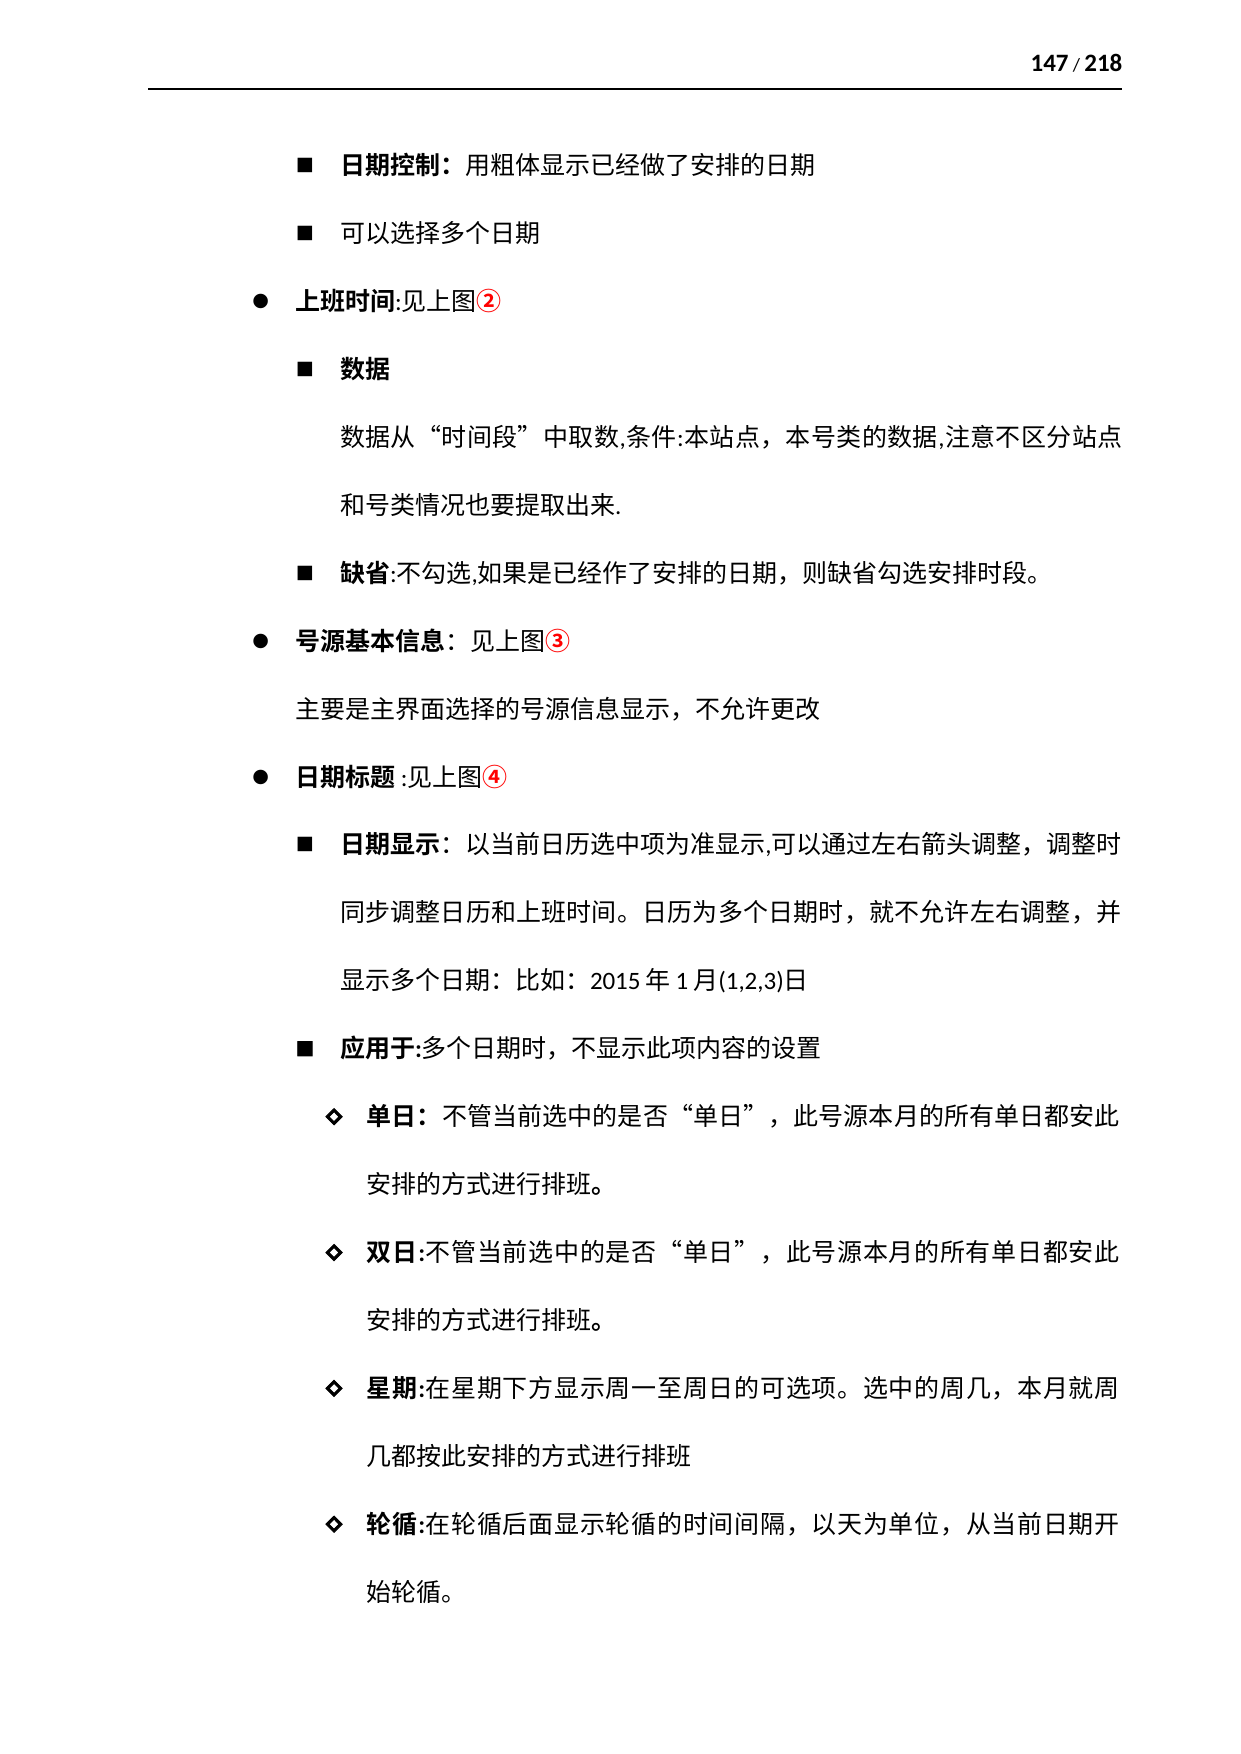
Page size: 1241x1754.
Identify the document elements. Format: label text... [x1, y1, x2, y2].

list 缺省:不勾选,如果是已经作了安排的日期，则缺省勾选安排时段。 [295, 537, 1122, 605]
list 数据从“时间段”中取数,条件:本站点，本号类的数据,注意不区分站点和号类情况也要提取出来. [340, 402, 1122, 537]
list 双日:不管当前选中的是否“单日”，此号源本月的所有单日都安此安排的方式进行排班。 [323, 1217, 1122, 1352]
list 日期控制：用粗体显示已经做了安排的日期 [295, 130, 1122, 198]
list 应用于:多个日期时，不显示此项内容的设置 [295, 1013, 1122, 1081]
list 轮循:在轮循后面显示轮循的时间间隔，以天为单位，从当前日期开始轮循。 [323, 1488, 1122, 1624]
list 可以选择多个日期 [295, 198, 1122, 266]
list 日期标题 :见上图④ [251, 741, 1122, 809]
list 日期显示：以当前日历选中项为准显示,可以通过左右箭头调整，调整时同步调整日历和上班时间。日历为多个日期时，就不允许左右调整，并显示多个日期：比如：2015年1月(1,2,3)日 [295, 809, 1122, 1013]
list 上班时间:见上图② [251, 266, 1122, 334]
list 数据 [295, 334, 1122, 402]
list 号源基本信息：见上图③ [251, 605, 1122, 673]
list 单日：不管当前选中的是否“单日”，此号源本月的所有单日都安此安排的方式进行排班。 [323, 1081, 1122, 1217]
list 主要是主界面选择的号源信息显示，不允许更改 [295, 673, 1122, 741]
list 星期:在星期下方显示周一至周日的可选项。选中的周几，本月就周几都按此安排的方式进行排班 [323, 1352, 1122, 1488]
